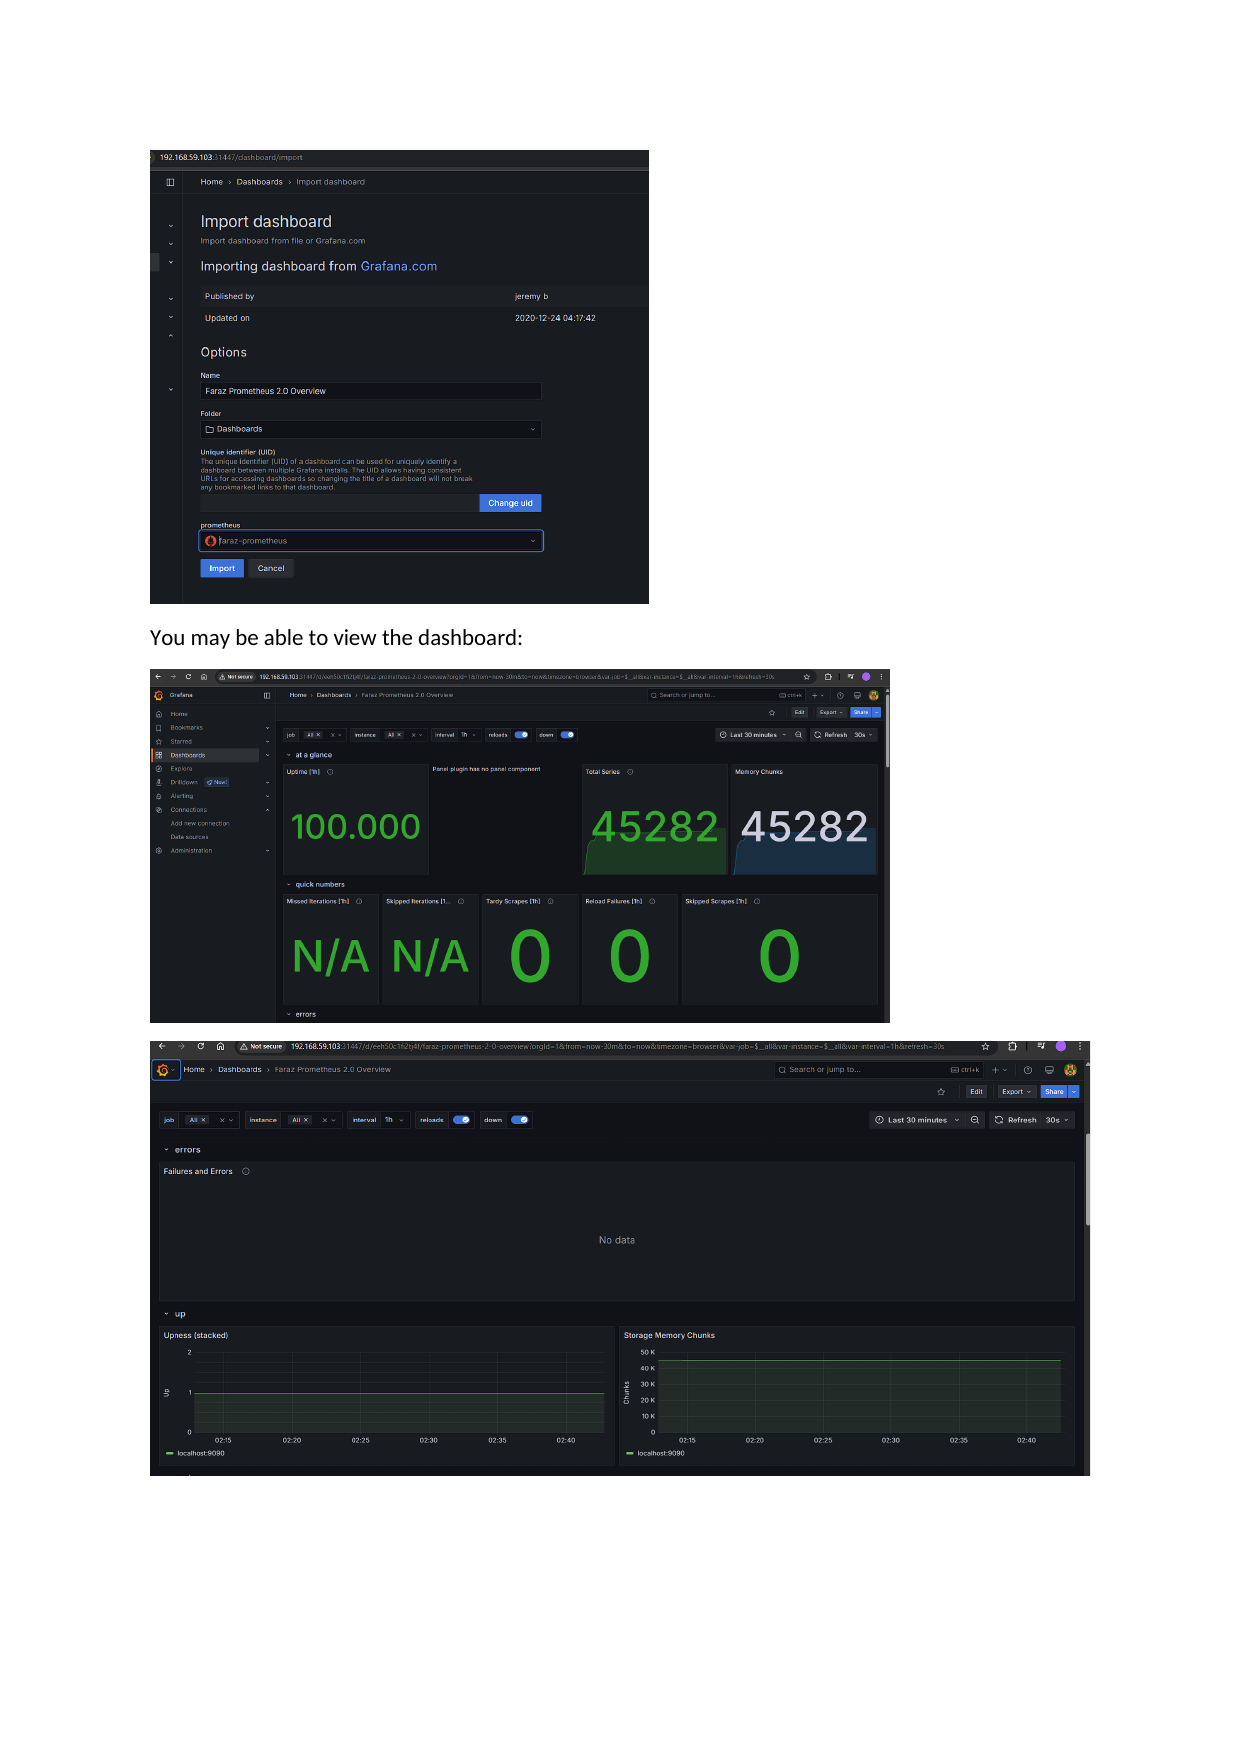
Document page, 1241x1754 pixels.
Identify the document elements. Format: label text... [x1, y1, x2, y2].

picture [150, 1041, 1091, 1476]
picture [150, 669, 890, 1023]
picture [150, 150, 649, 604]
text You may be able to view the dashboard: [150, 623, 1090, 651]
